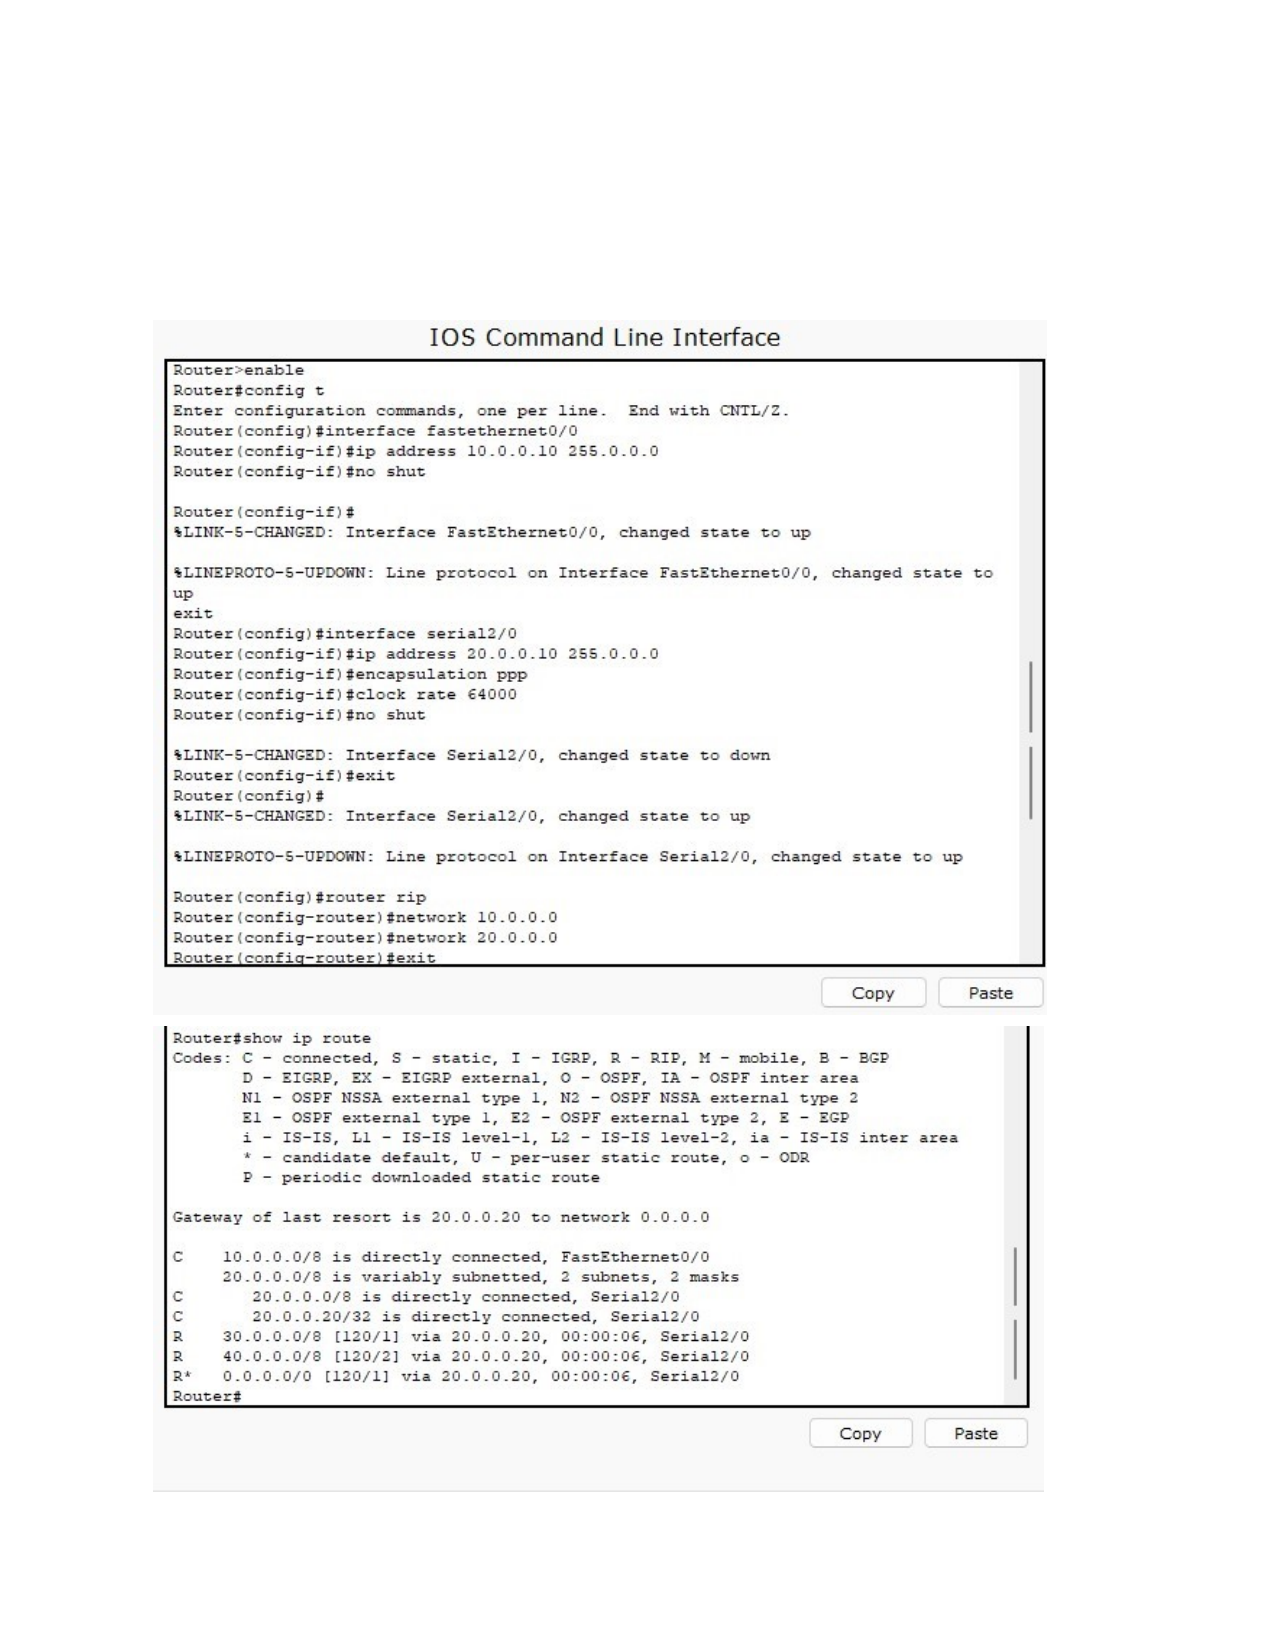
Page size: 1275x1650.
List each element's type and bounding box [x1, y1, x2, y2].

picture [153, 1026, 1044, 1492]
picture [153, 320, 1047, 1015]
